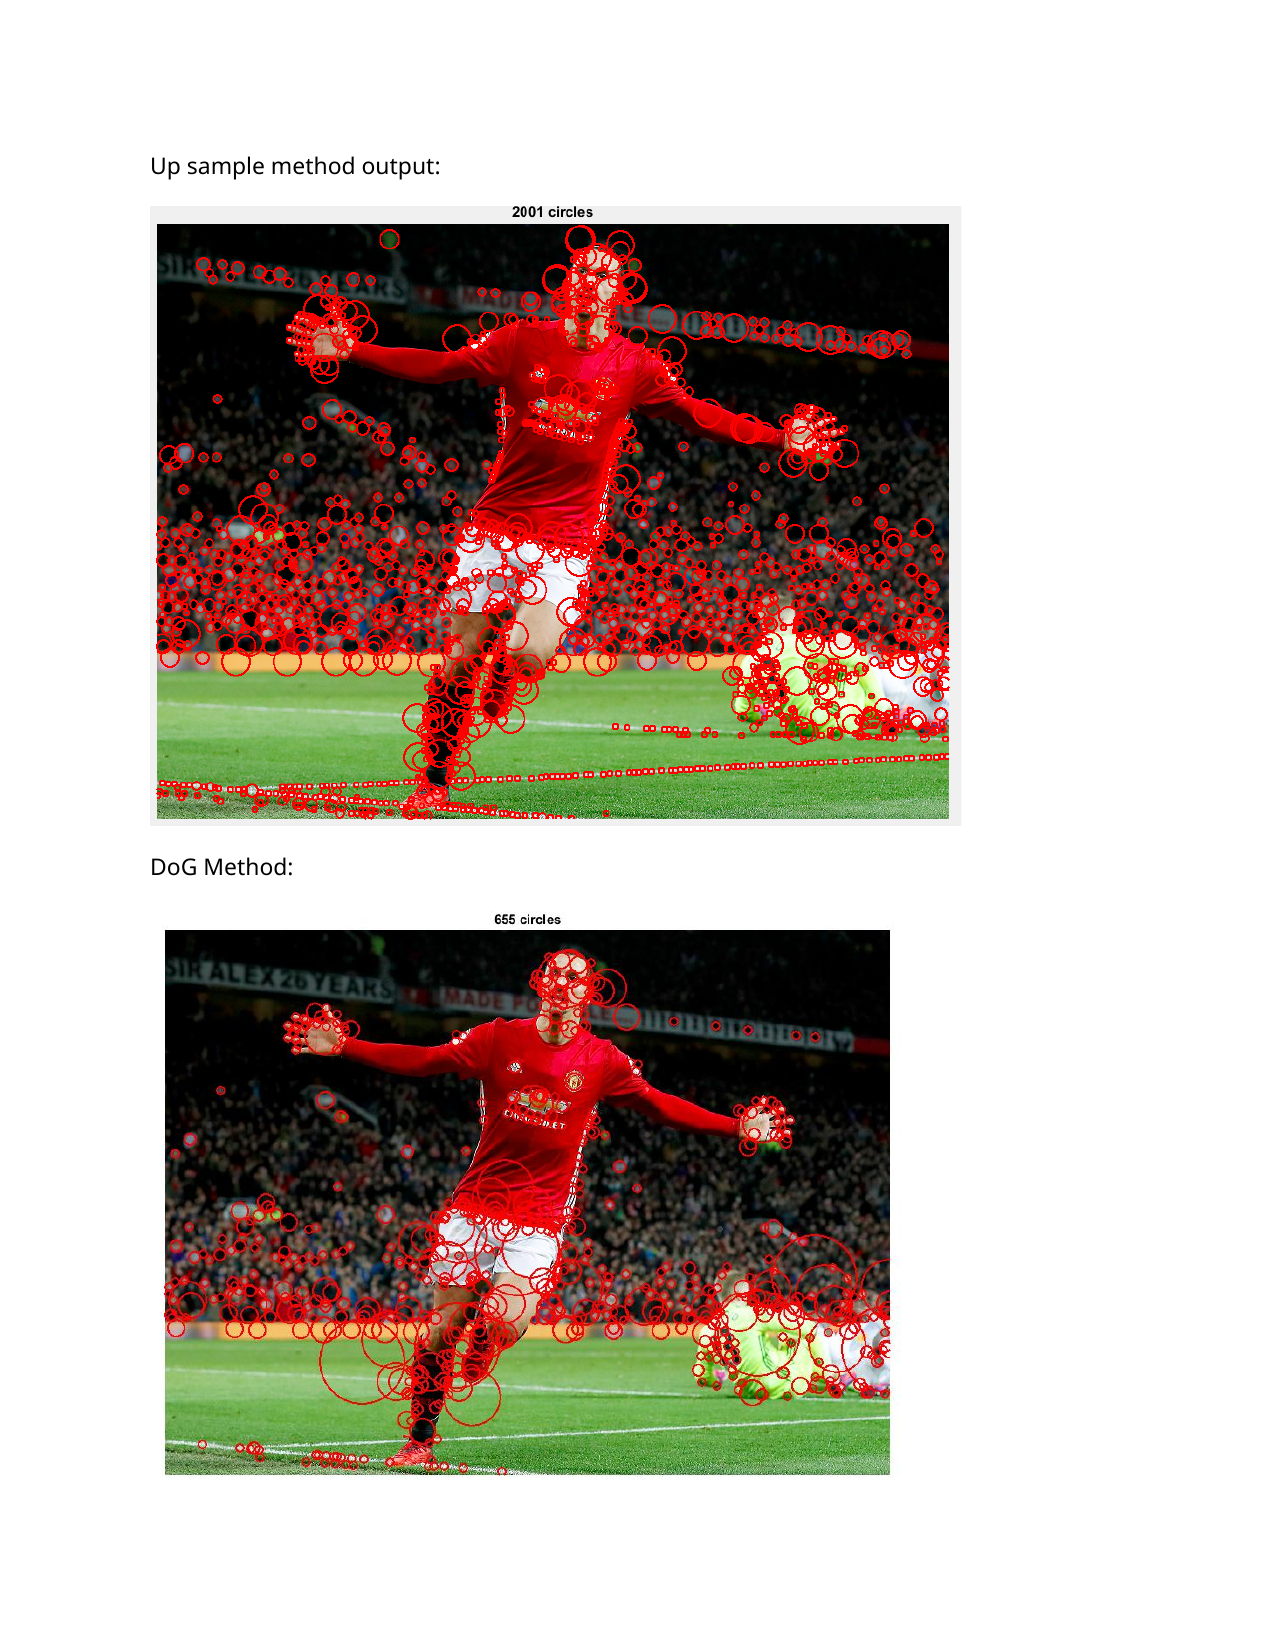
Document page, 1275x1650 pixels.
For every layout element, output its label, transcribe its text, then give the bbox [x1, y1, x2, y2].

text DoG Method: [150, 851, 1125, 882]
picture [150, 907, 907, 1489]
text Up sample method output: [150, 150, 1125, 181]
picture [150, 206, 962, 826]
